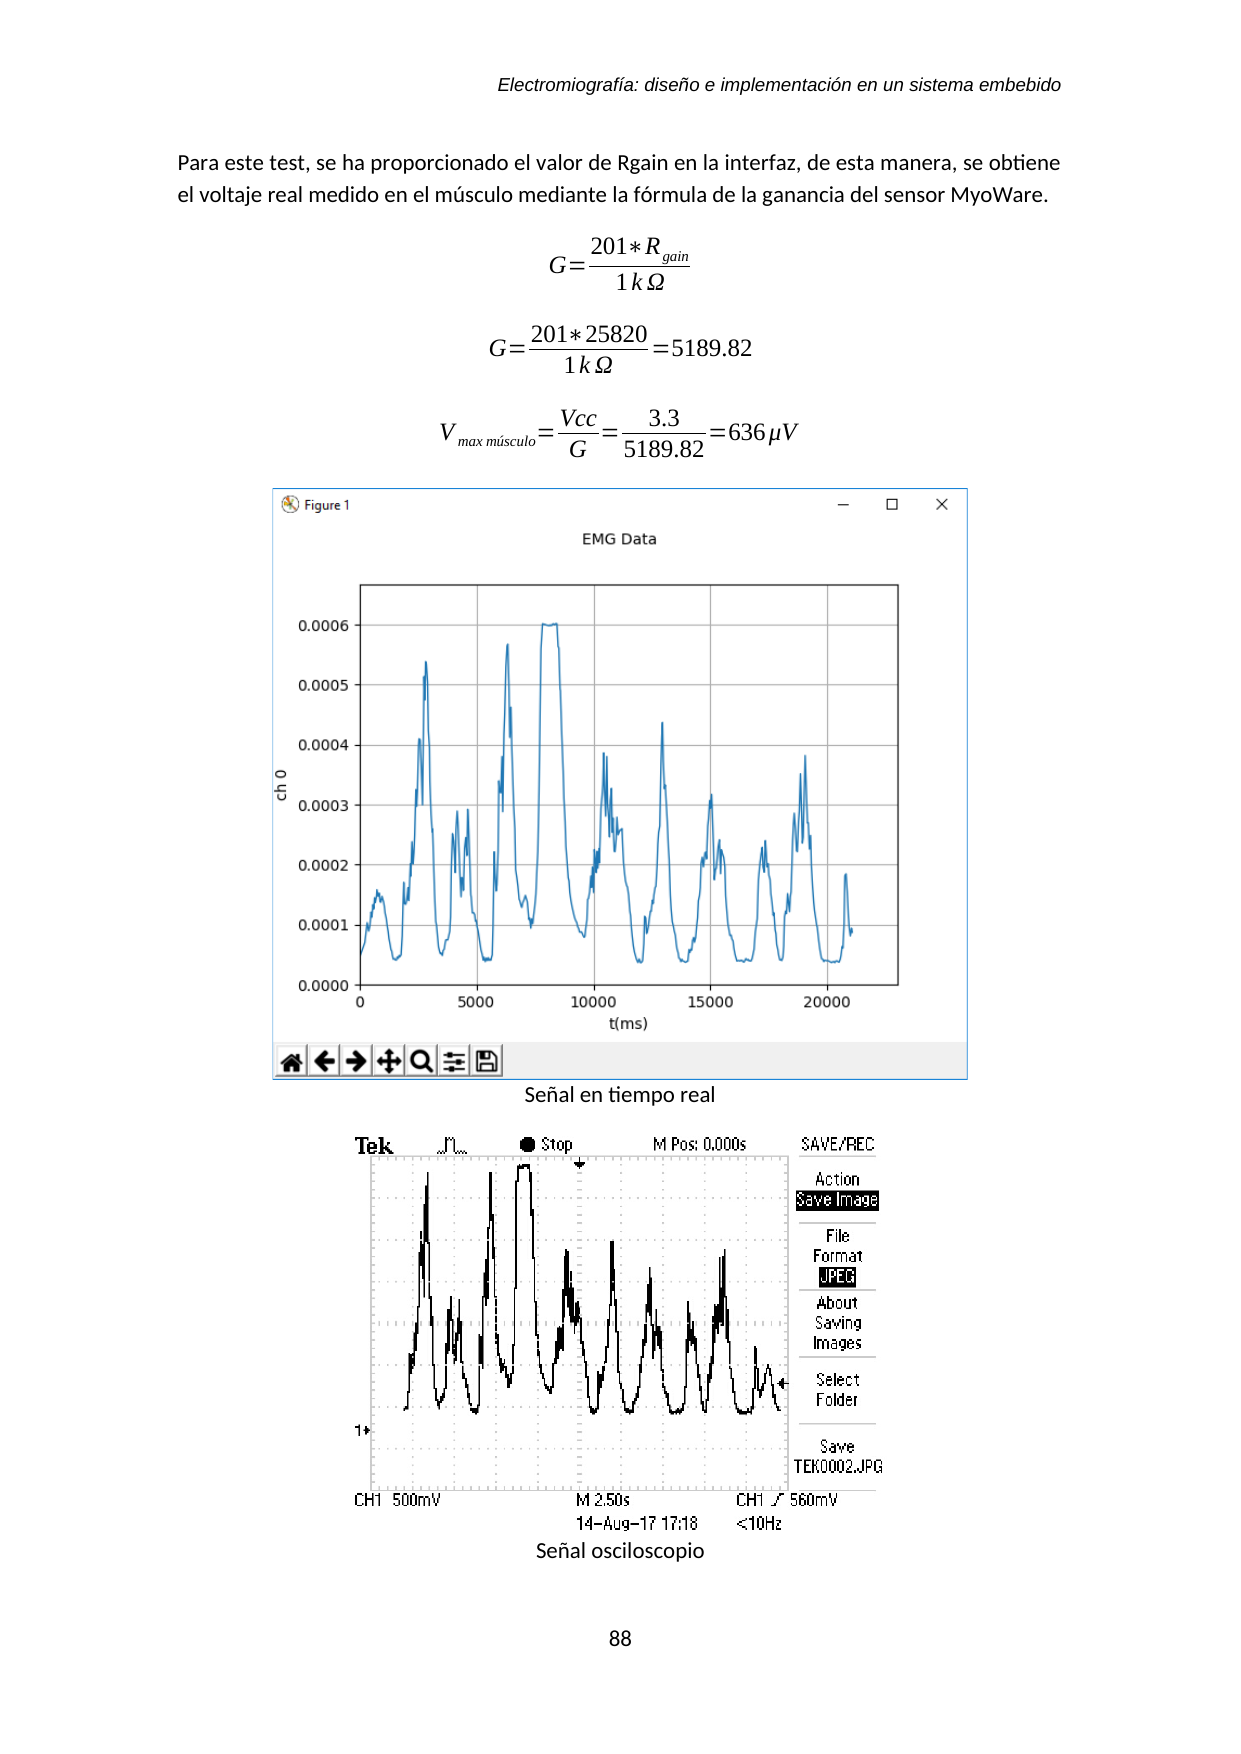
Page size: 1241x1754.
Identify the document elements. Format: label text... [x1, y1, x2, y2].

text Señal en tiempo real [177, 1080, 1063, 1108]
picture [353, 1136, 887, 1536]
picture [272, 488, 968, 1080]
text Para este test, se ha proporcionado el valor de Rgain en la interfaz, de esta manera, se obtiene el voltaje real medido en el músculo mediante la fórmula de la ganancia del sensor MyoWare. [177, 148, 1063, 208]
text Señal osciloscopio [177, 1536, 1063, 1564]
